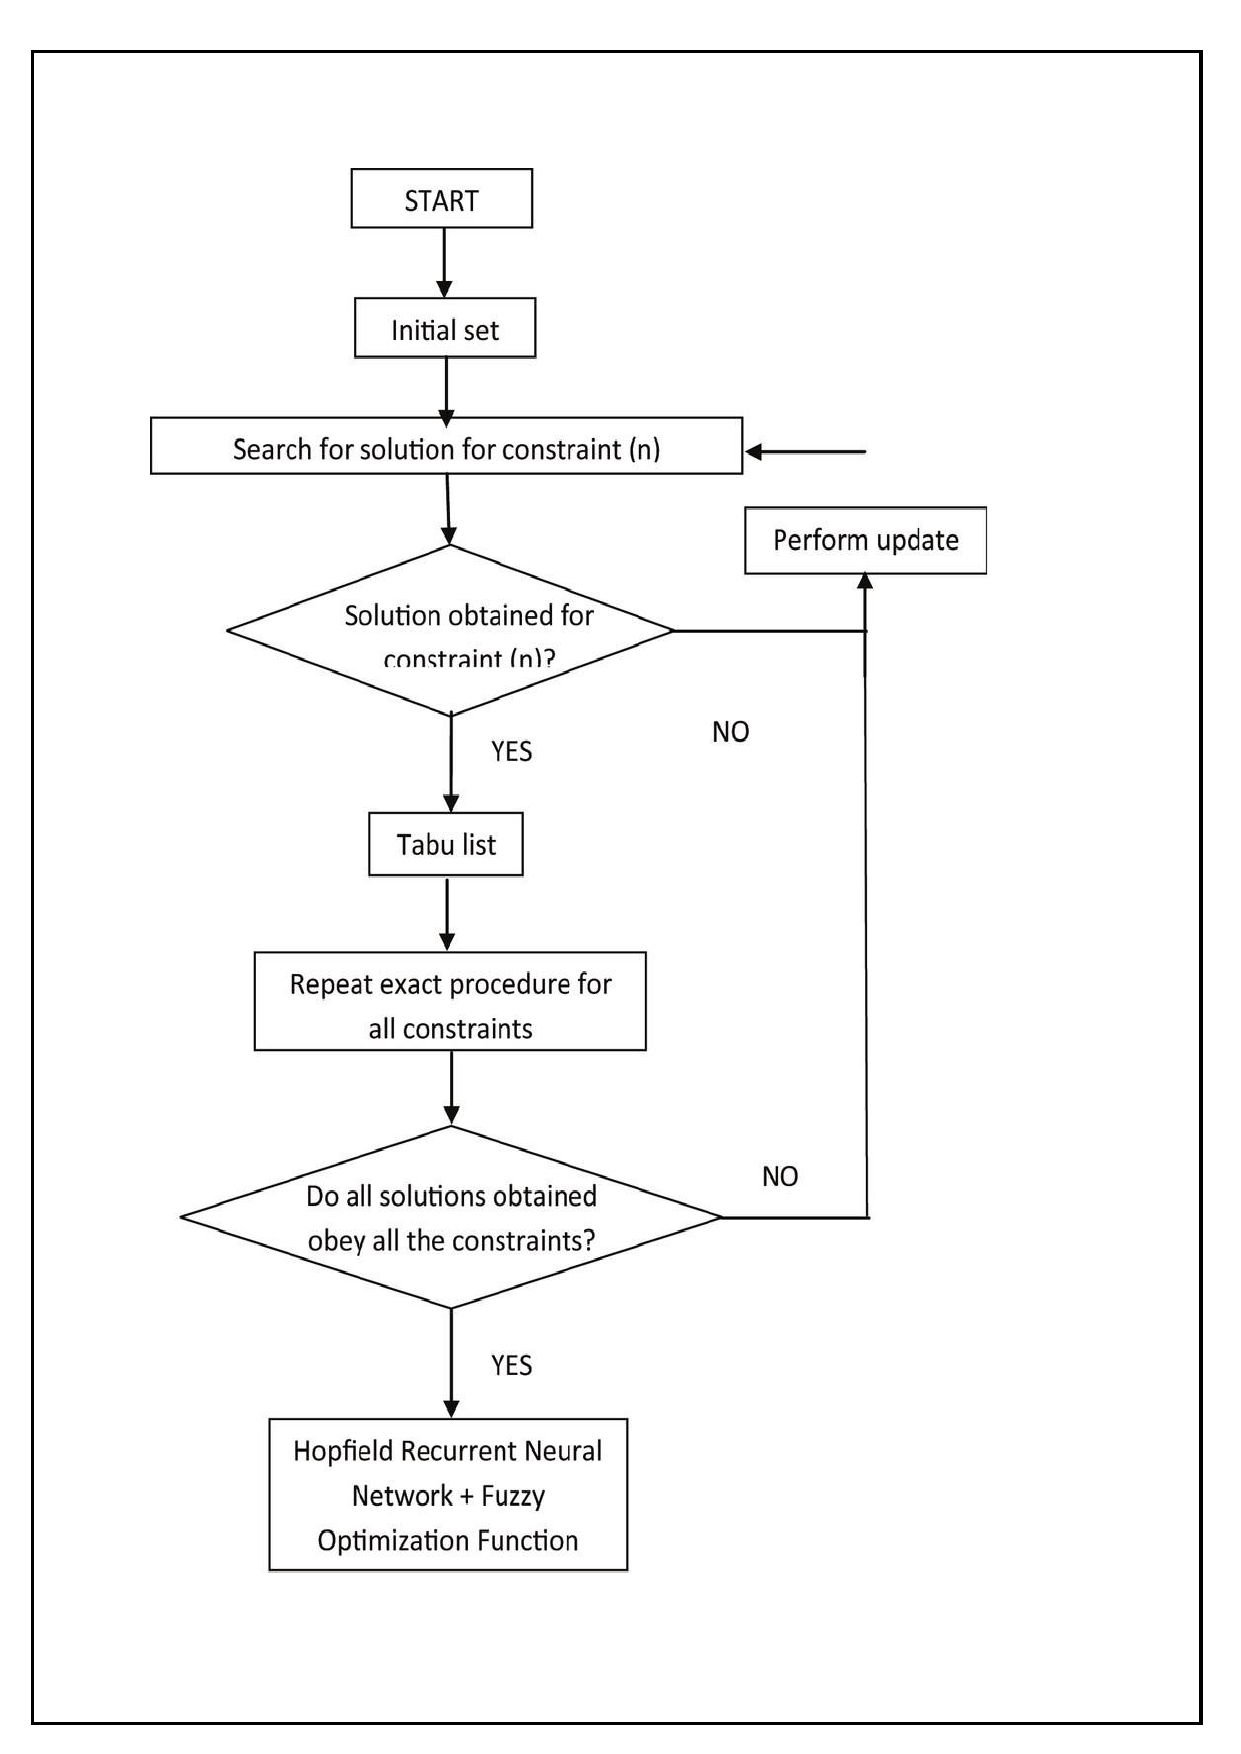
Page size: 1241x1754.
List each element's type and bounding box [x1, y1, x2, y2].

picture [150, 168, 988, 1573]
